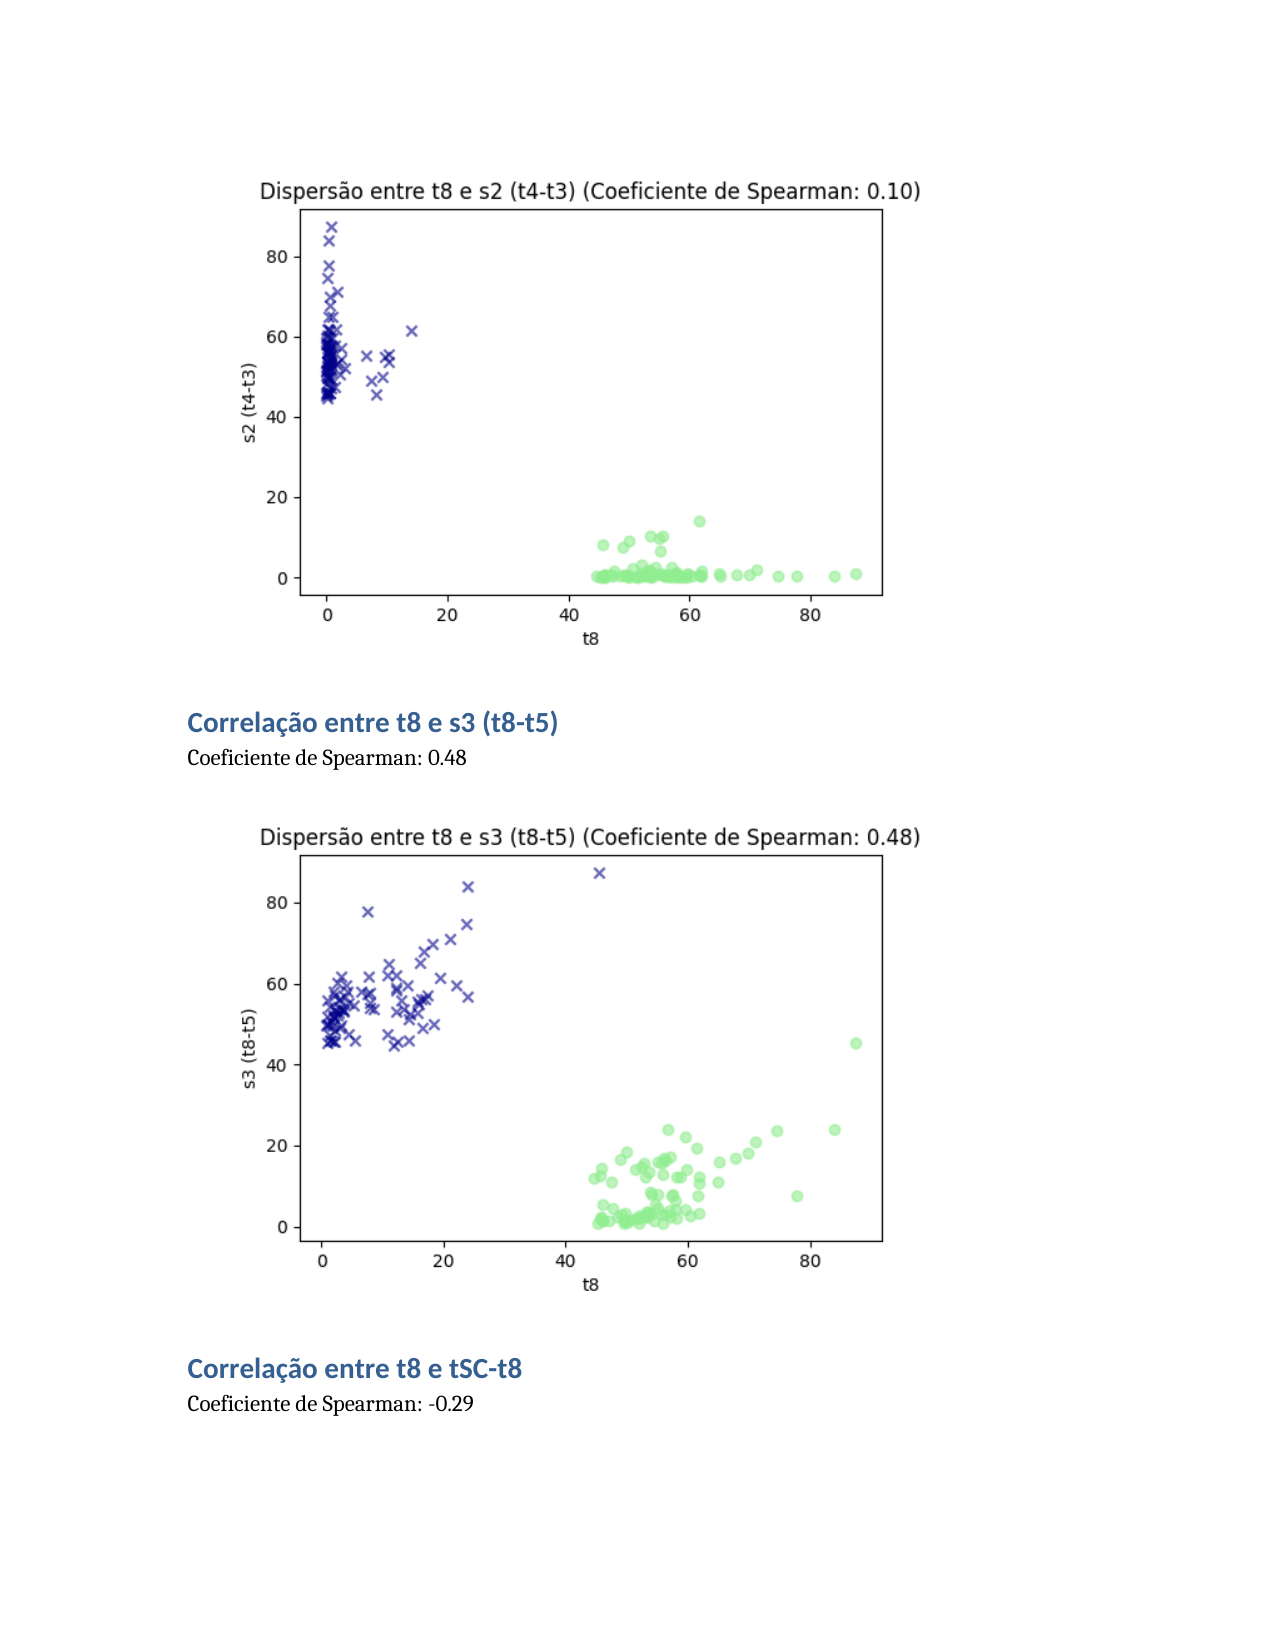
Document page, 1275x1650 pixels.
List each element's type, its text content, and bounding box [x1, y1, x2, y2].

text Coeficiente de Spearman: -0.29 [187, 1391, 1087, 1417]
picture [206, 795, 957, 1296]
picture [206, 150, 957, 650]
subtitle Correlação entre t8 e s3 (t8-t5) [187, 704, 1087, 739]
text Coeficiente de Spearman: 0.48 [187, 745, 1087, 771]
subtitle Correlação entre t8 e tSC-t8 [187, 1350, 1087, 1385]
